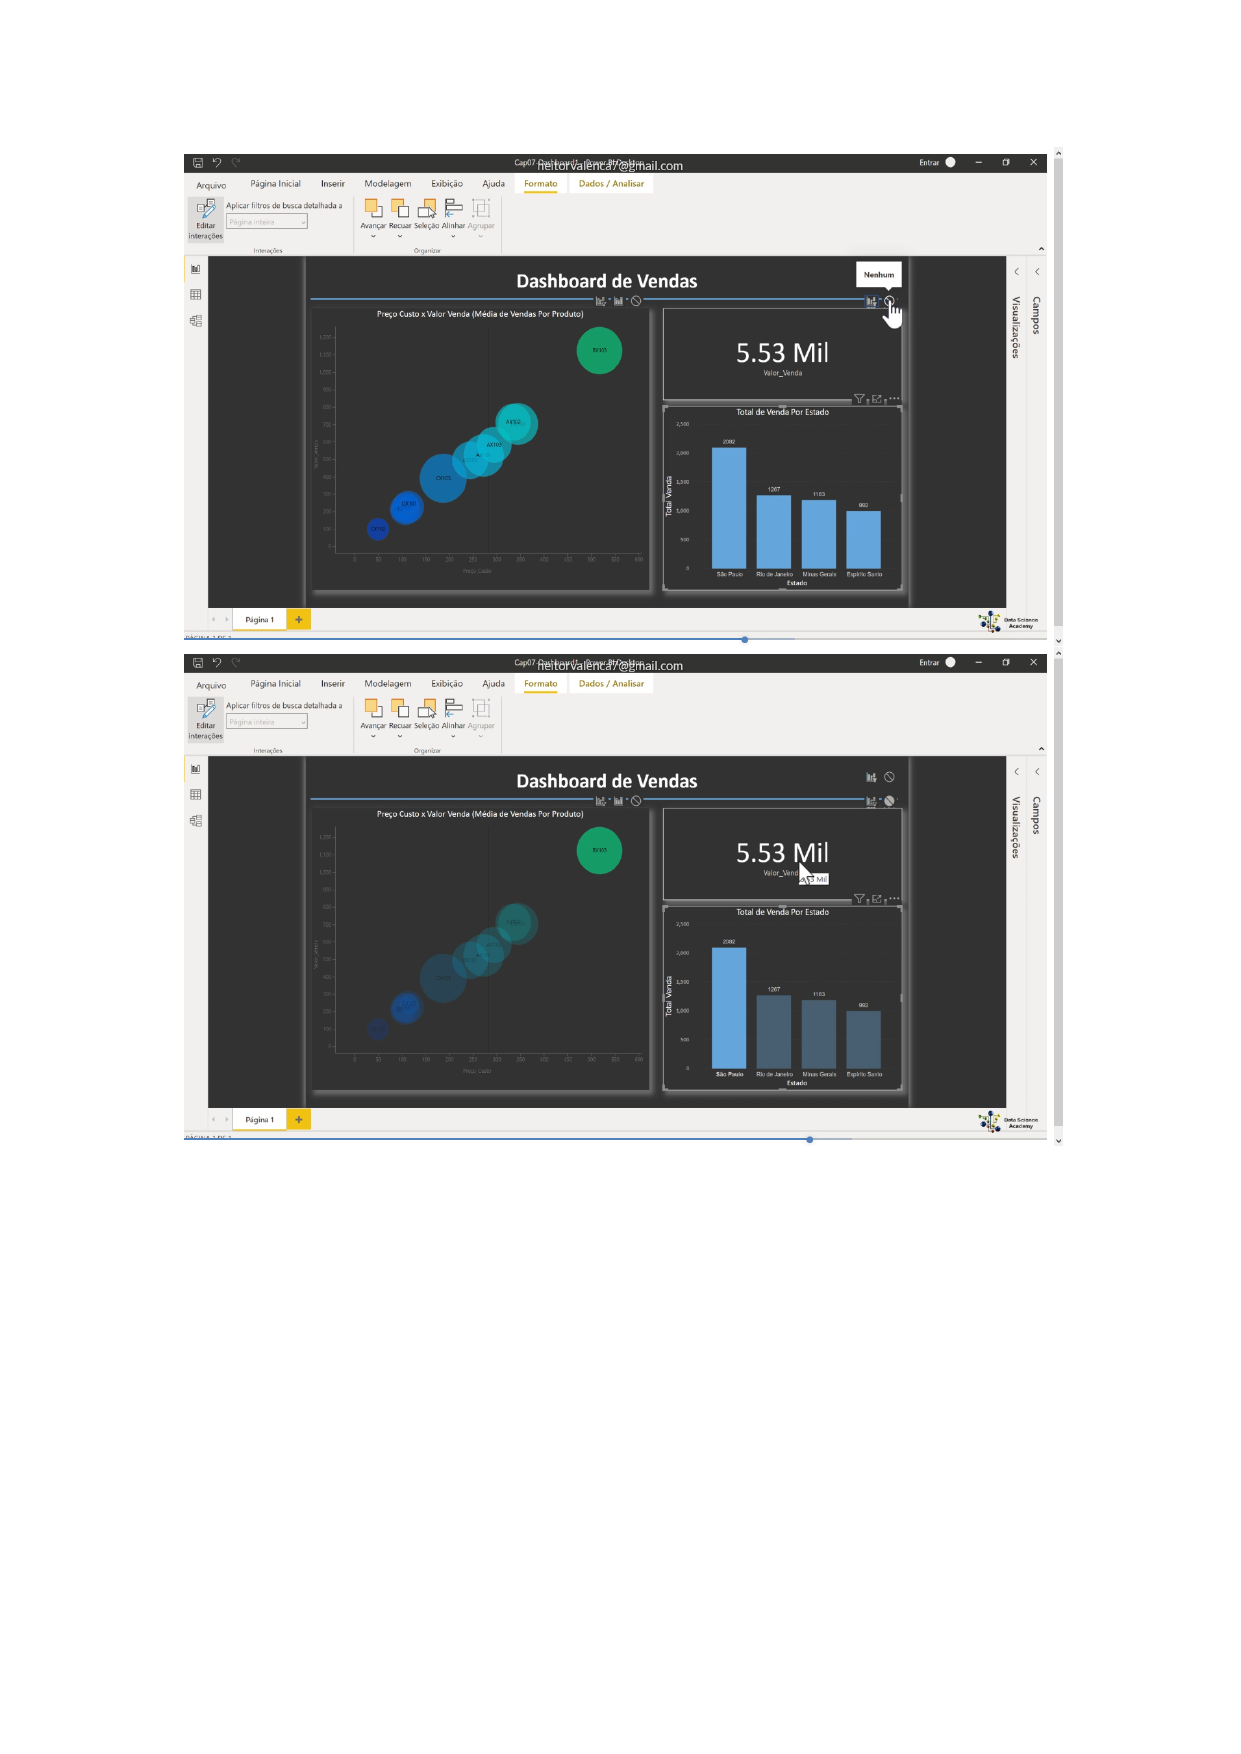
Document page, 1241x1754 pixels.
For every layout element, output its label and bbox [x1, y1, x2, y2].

picture [177, 647, 1063, 1146]
picture [177, 147, 1063, 646]
